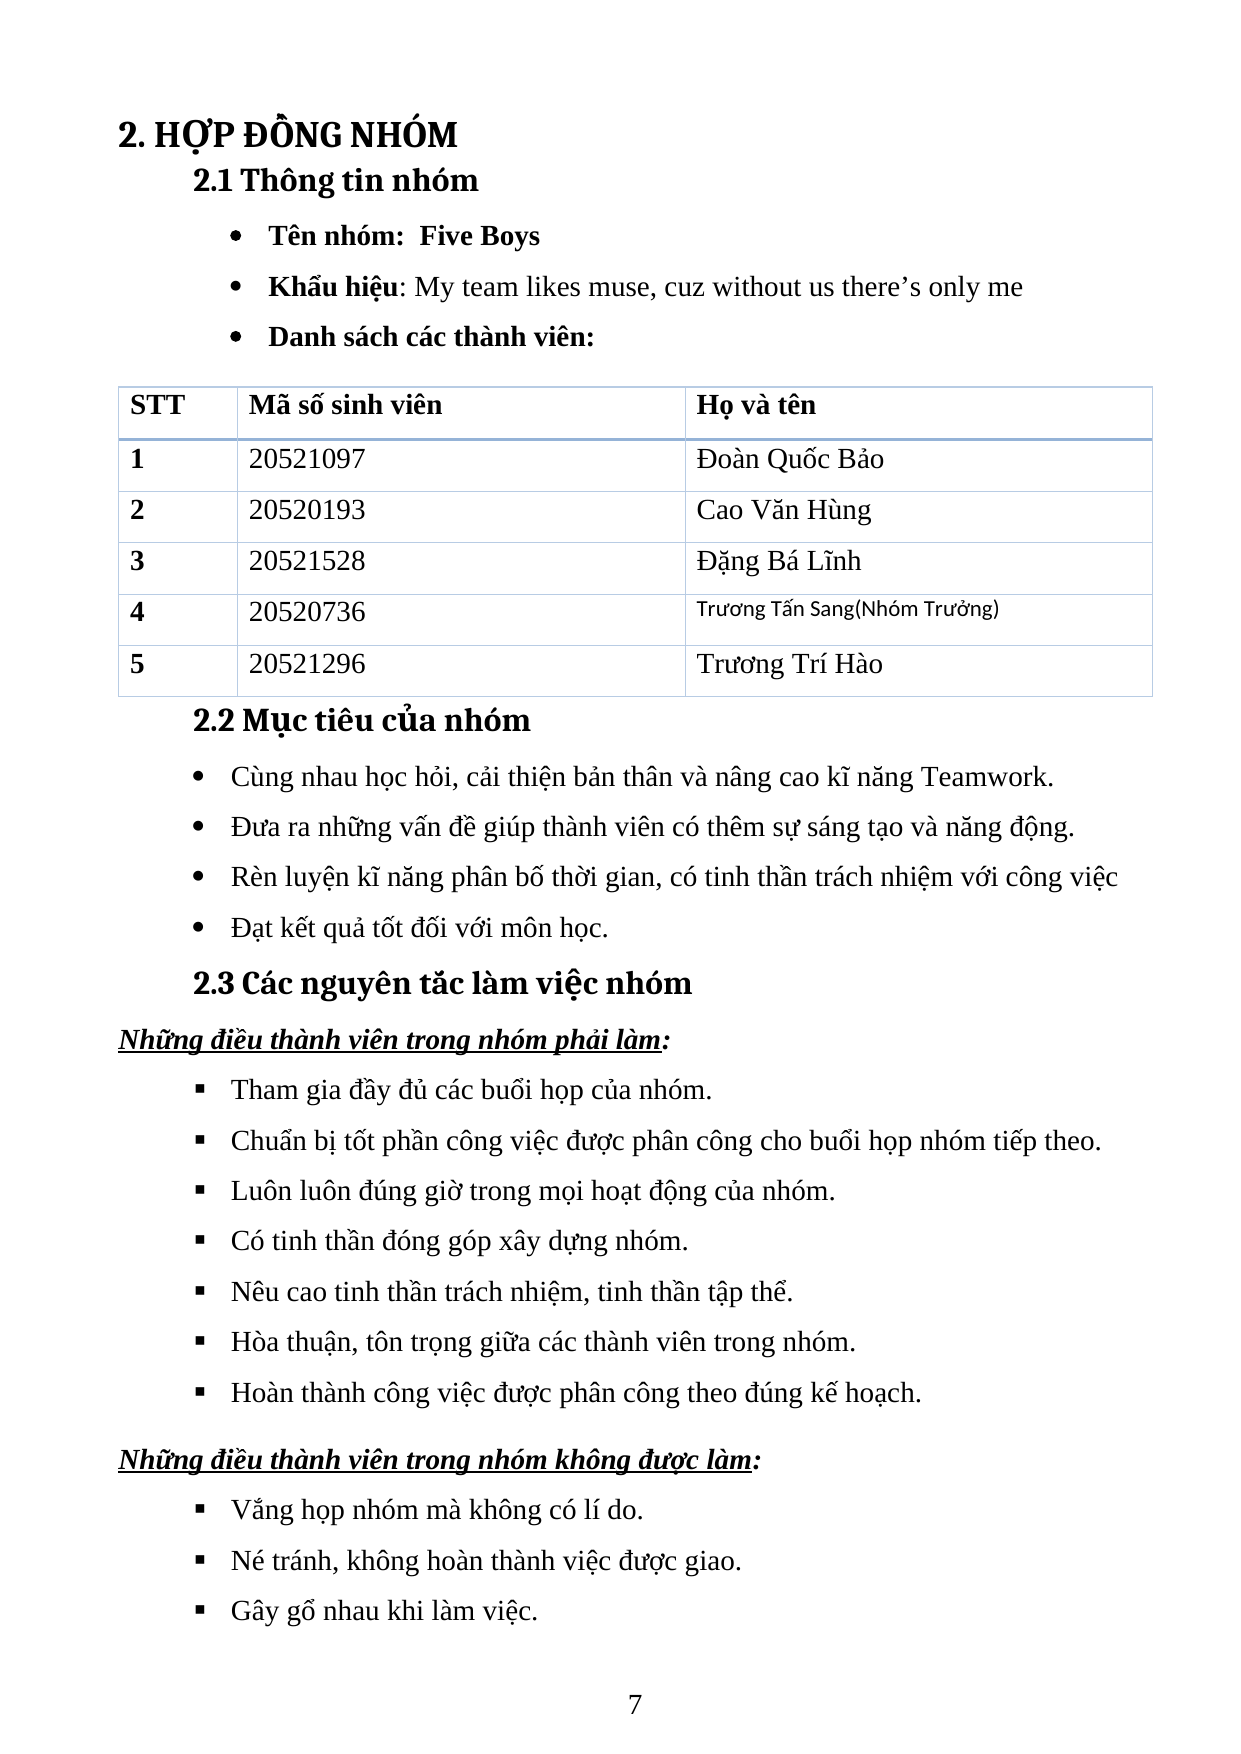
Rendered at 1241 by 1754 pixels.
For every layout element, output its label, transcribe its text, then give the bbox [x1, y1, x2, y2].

list Vắng họp nhóm mà không có lí do. [193, 1492, 1152, 1526]
list Nêu cao tinh thần trách nhiệm, tinh thần tập thể. [193, 1274, 1152, 1308]
subtitle 2.3 Các nguyên tắc làm việc nhóm [156, 964, 1152, 1003]
list Danh sách các thành viên: [231, 319, 1152, 353]
text Những điều thành viên trong nhóm không được làm: [118, 1442, 1152, 1475]
list Tên nhóm: Five Boys [231, 218, 1152, 252]
table_header STT [119, 388, 237, 438]
list Gây gổ nhau khi làm việc. [193, 1593, 1152, 1627]
table_cell 20520193 [238, 492, 685, 542]
table_cell 20521528 [238, 543, 685, 593]
list Có tinh thần đóng góp xây dựng nhóm. [193, 1223, 1152, 1257]
table_cell 20520736 [238, 595, 685, 645]
table_cell Trương Trí Hào [686, 646, 1152, 696]
table_cell Trương Tấn Sang(Nhóm Trưởng) [686, 595, 1152, 645]
table_cell 1 [119, 441, 237, 491]
text Những điều thành viên trong nhóm phải làm: [118, 1022, 1152, 1056]
table_header Họ và tên [686, 388, 1152, 438]
subtitle 2.2 Mục tiêu của nhóm [118, 701, 1152, 739]
list Đạt kết quả tốt đối với môn học. [193, 910, 1152, 943]
table_cell Đoàn Quốc Bảo [686, 441, 1152, 491]
table_cell 20521097 [238, 441, 685, 491]
list Hoàn thành công việc được phân công theo đúng kế hoạch. [193, 1375, 1152, 1408]
list Đưa ra những vấn đề giúp thành viên có thêm sự sáng tạo và năng động. [193, 809, 1152, 843]
table_cell 20521296 [238, 646, 685, 696]
list Chuẩn bị tốt phần công việc được phân công cho buổi họp nhóm tiếp theo. [193, 1123, 1152, 1156]
table_cell 3 [119, 543, 237, 593]
table_cell 4 [119, 595, 237, 645]
table_cell 5 [119, 646, 237, 696]
list Rèn luyện kĩ năng phân bố thời gian, có tinh thần trách nhiệm với công việc [193, 859, 1152, 893]
table_header Mã số sinh viên [238, 388, 685, 438]
table_cell 2 [119, 492, 237, 542]
list Tham gia đầy đủ các buổi họp của nhóm. [193, 1072, 1152, 1106]
list Hòa thuận, tôn trọng giữa các thành viên trong nhóm. [193, 1324, 1152, 1358]
list Cùng nhau học hỏi, cải thiện bản thân và nâng cao kĩ năng Teamwork. [193, 759, 1152, 792]
table_cell Cao Văn Hùng [686, 492, 1152, 542]
list Khẩu hiệu: My team likes muse, cuz without us there’s only me [231, 269, 1152, 302]
subtitle 2. HỢP ĐỒNG NHÓM [118, 114, 1152, 157]
table_cell Đặng Bá Lĩnh [686, 543, 1152, 593]
list Né tránh, không hoàn thành việc được giao. [193, 1543, 1152, 1576]
subtitle 2.1 Thông tin nhóm [118, 161, 1152, 199]
list Luôn luôn đúng giờ trong mọi hoạt động của nhóm. [193, 1173, 1152, 1207]
